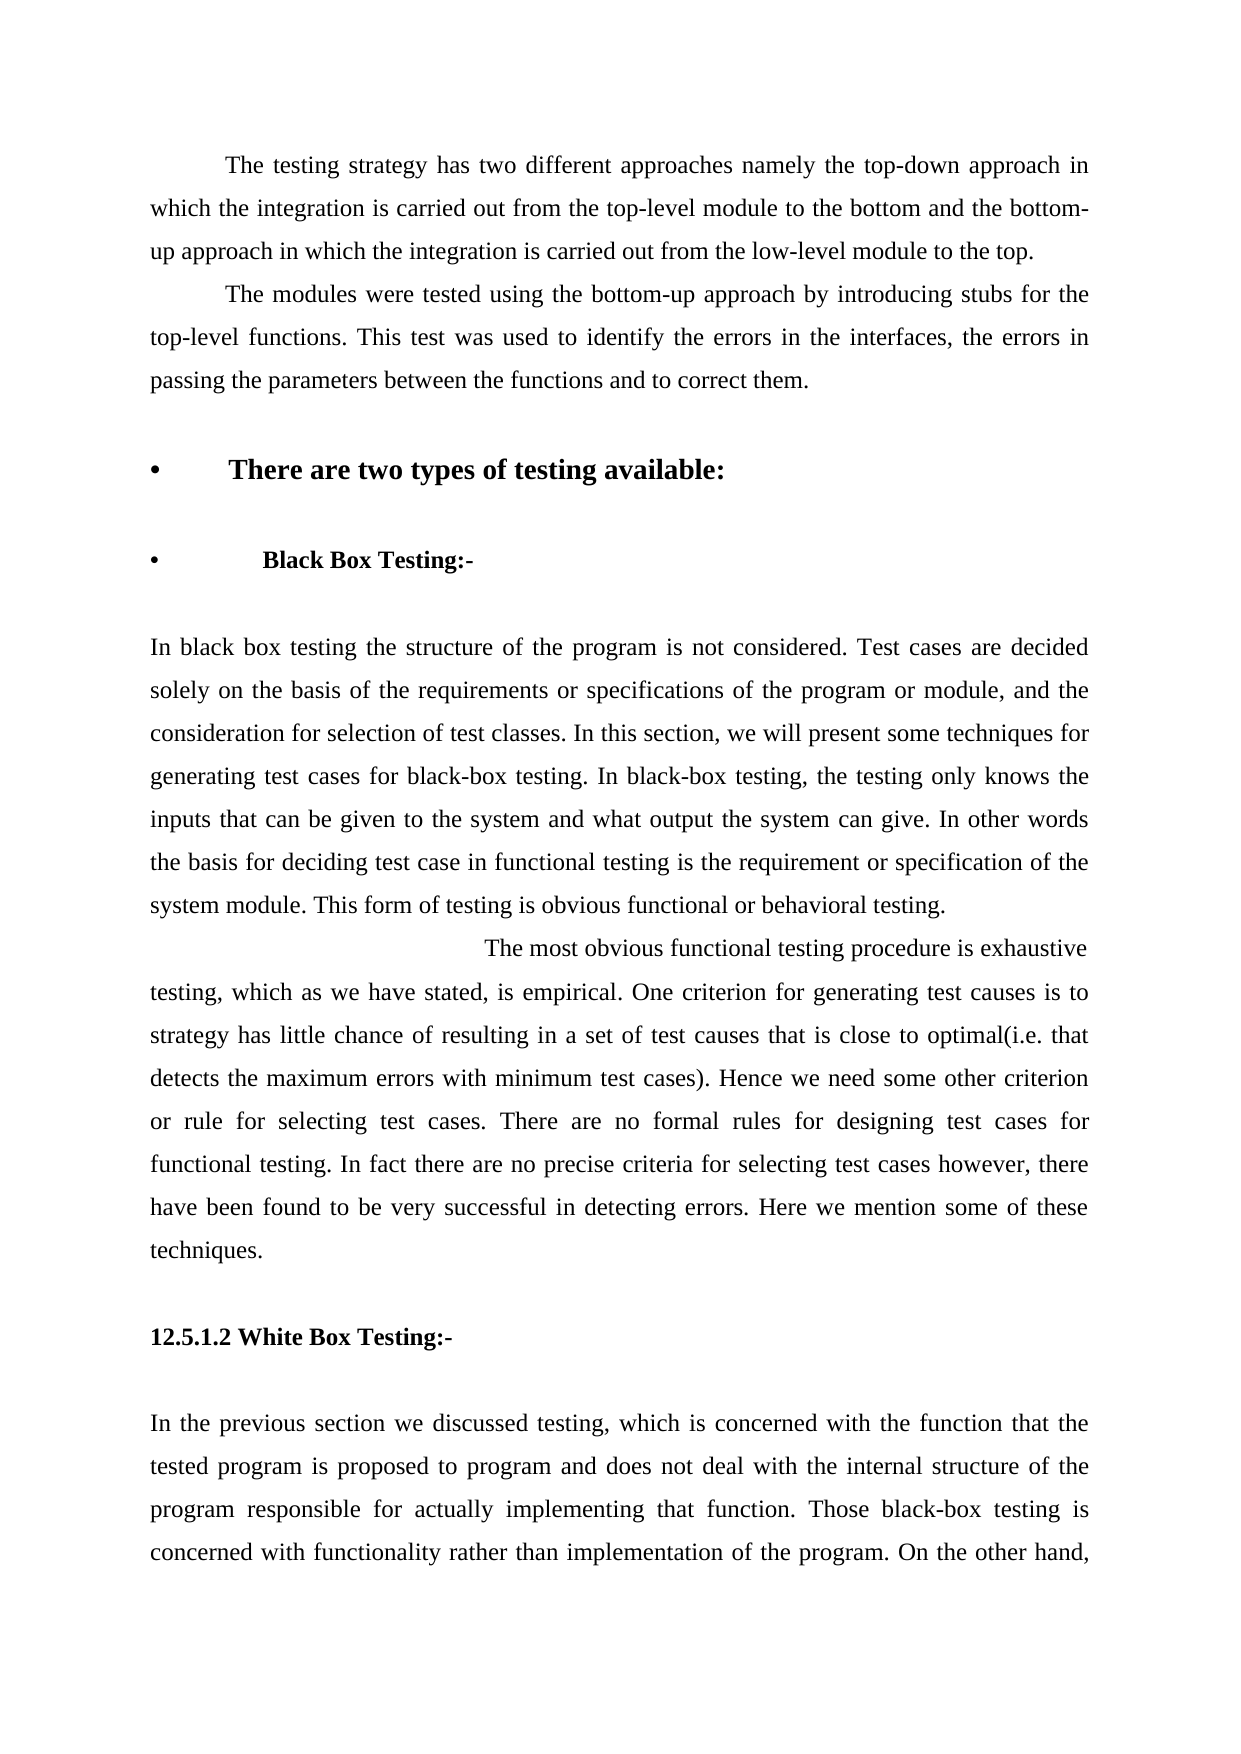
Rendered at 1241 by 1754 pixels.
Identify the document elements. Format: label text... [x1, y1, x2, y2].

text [150, 1408, 1090, 1566]
text 12.5.1.2 White Box Testing:- [150, 1322, 1090, 1350]
text The testing strategy has two different approaches namely the top-down approach in which the integration is carried out from the top-level module to the bottom and the bottom-up approach in which the integration is carried out from the low-level module to the top. [150, 150, 1090, 265]
text The modules were tested using the bottom-up approach by introducing stubs for the top-level functions. This test was used to identify the errors in the interfaces, the errors in passing the parameters between the functions and to correct them. [150, 279, 1090, 394]
list Black Box Testing:- [150, 545, 1090, 574]
list There are two types of testing available: [150, 452, 1090, 485]
text The most obvious functional testing procedure is exhaustive testing, which as we have stated, is empirical. One criterion for generating test causes is to strategy has little chance of resulting in a set of test causes that is close to optimal(i.e. that detects the maximum errors with minimum test cases). Hence we need some other criterion or rule for selecting test cases. There are no formal rules for designing test cases for functional testing. In fact there are no precise criteria for selecting test cases however, there have been found to be very successful in detecting errors. Here we mention some of these techniques. [150, 933, 1090, 1264]
text In black box testing the structure of the program is not considered. Test cases are decided solely on the basis of the requirements or specifications of the program or module, and the consideration for selection of test classes. In this section, we will present some techniques for generating test cases for black-box testing. In black-box testing, the testing only knows the inputs that can be given to the system and what output the system can give. In other words the basis for deciding test case in functional testing is the requirement or specification of the system module. This form of testing is obvious functional or behavioral testing. [150, 632, 1090, 919]
